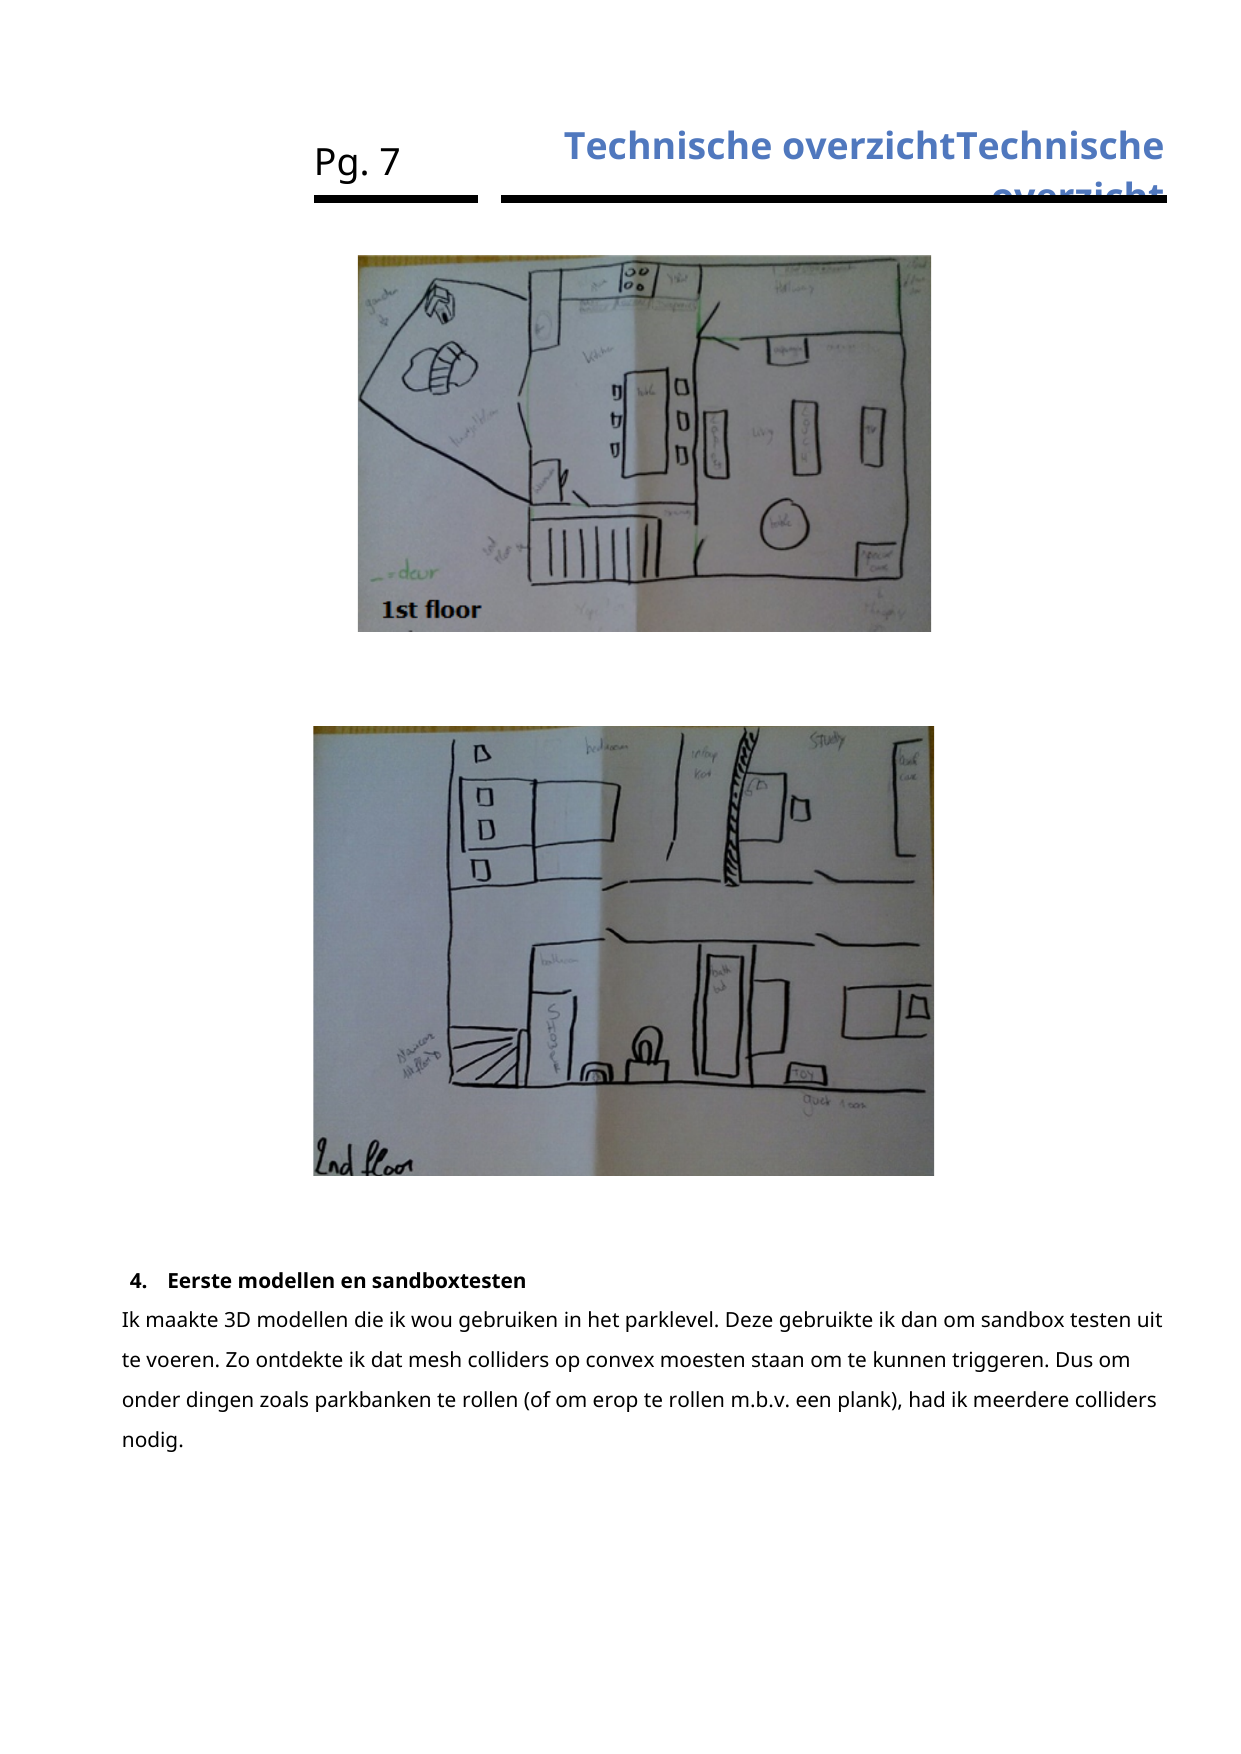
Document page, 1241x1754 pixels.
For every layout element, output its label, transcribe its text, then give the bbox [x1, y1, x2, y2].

subtitle Eerste modellen en sandboxtesten [129, 1266, 1167, 1294]
picture [357, 255, 932, 632]
picture [313, 726, 935, 1176]
list Ik maakte 3D modellen die ik wou gebruiken in het parklevel. Deze gebruikte ik dan om sandbox testen uit te voeren. Zo ontdekte ik dat mesh colliders op convex moesten staan om te kunnen triggeren. Dus om onder dingen zoals parkbanken te rollen (of om erop te rollen m.b.v. een plank), had ik meerdere colliders nodig. [122, 1306, 1167, 1453]
